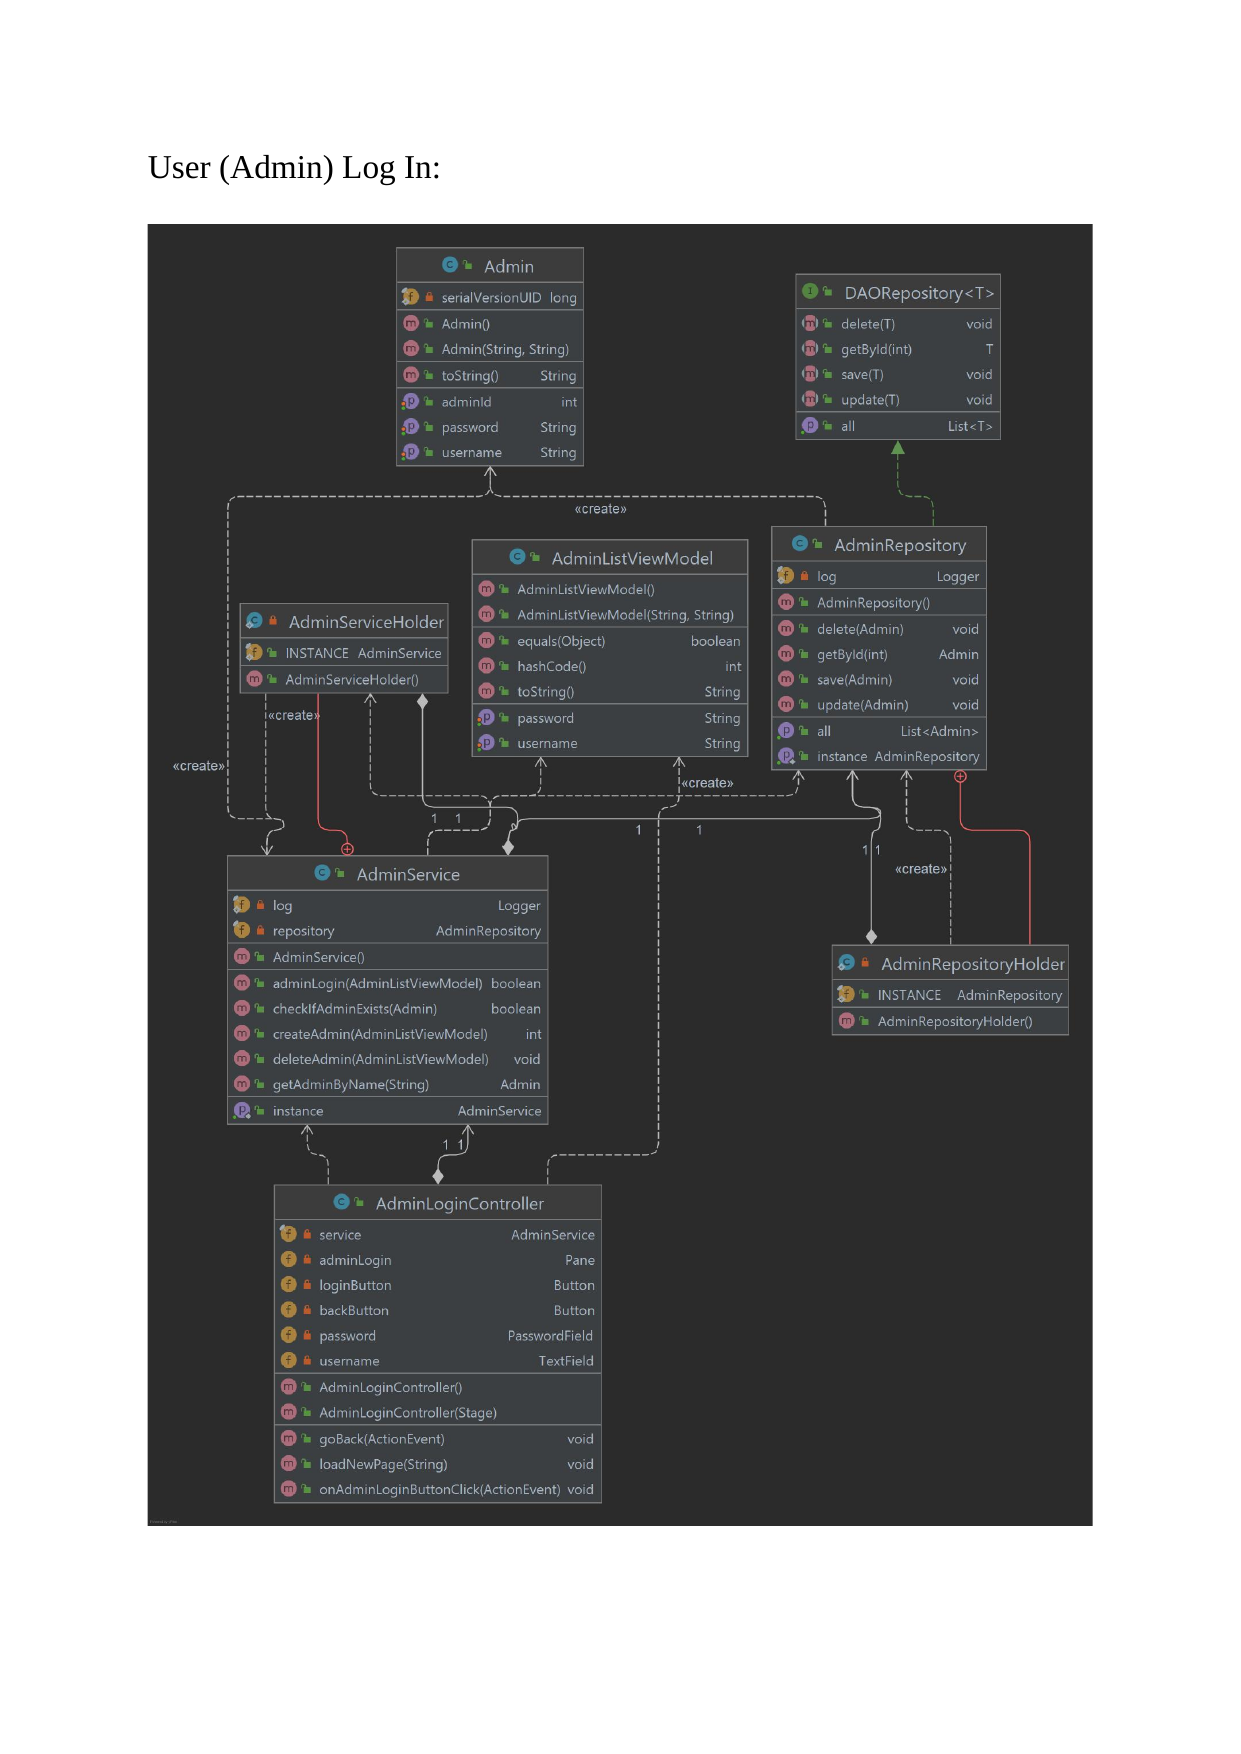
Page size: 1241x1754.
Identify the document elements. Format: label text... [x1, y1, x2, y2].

text User (Admin) Log In: [148, 148, 1093, 186]
picture [147, 224, 1093, 1526]
